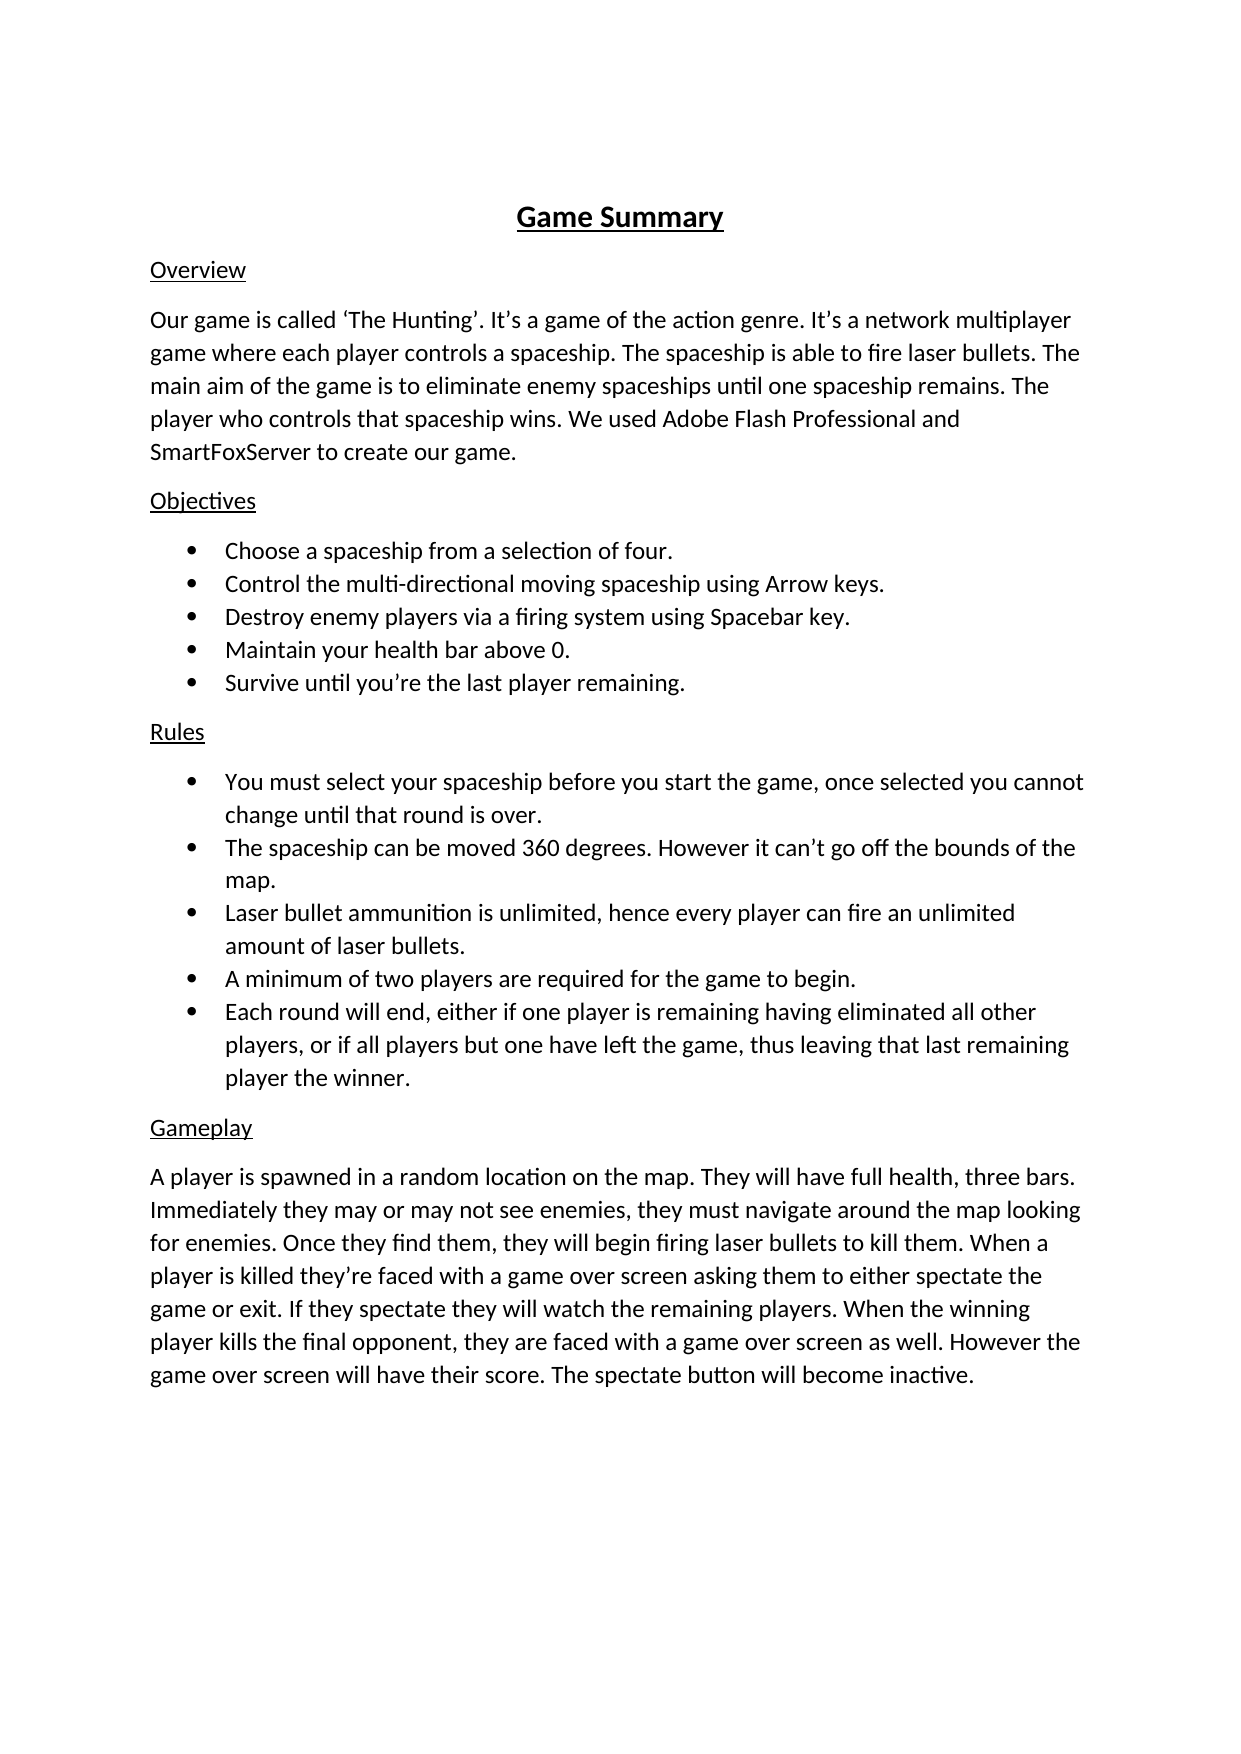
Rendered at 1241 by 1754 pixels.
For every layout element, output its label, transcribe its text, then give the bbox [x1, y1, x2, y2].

text Rules [150, 716, 1090, 747]
text Overview [150, 255, 1090, 285]
list Survive until you’re the last player remaining. [187, 667, 1090, 697]
list A minimum of two players are required for the game to begin. [187, 963, 1090, 994]
list Maintain your health bar above 0. [187, 634, 1090, 664]
list Control the multi-directional moving spaceship using Arrow keys. [187, 568, 1090, 598]
list Each round will end, either if one player is remaining having eliminated all other players, or if all players but one have left the game, thus leaving that last remaining player the winner. [187, 996, 1090, 1093]
text A player is spawned in a random location on the map. They will have full health, three bars. Immediately they may or may not see enemies, they must navigate around the map looking for enemies. Once they find them, they will begin firing laser bullets to kill them. When a player is killed they’re faced with a game over screen asking them to either spectate the game or exit. If they spectate they will watch the remaining players. When the winning player kills the final opponent, they are faced with a game over screen as well. However the game over screen will have their score. The spectate button will become inactive. [150, 1161, 1090, 1389]
text Our game is called ‘The Hunting’. It’s a game of the action genre. It’s a network multiplayer game where each player controls a spaceship. The spaceship is able to fire laser bullets. The main aim of the game is to eliminate enemy spaceships until one spaceship remains. The player who controls that spaceship wins. We used Adobe Flash Professional and SmartFoxServer to create our game. [150, 304, 1090, 466]
text Gameplay [150, 1112, 1090, 1142]
list Destroy enemy players via a firing system using Spacebar key. [187, 601, 1090, 631]
list You must select your spaceship before you start the game, once selected you cannot change until that round is over. [187, 766, 1090, 829]
list Laser bullet ammunition is unlimited, hence every player can fire an unlimited amount of laser bullets. [187, 898, 1090, 961]
text Objectives [150, 486, 1090, 516]
list The spaceship can be moved 360 degrees. However it can’t go off the bounds of the map. [187, 832, 1090, 895]
list Choose a spaceship from a selection of four. [187, 535, 1090, 566]
text Game Summary [150, 197, 1090, 235]
